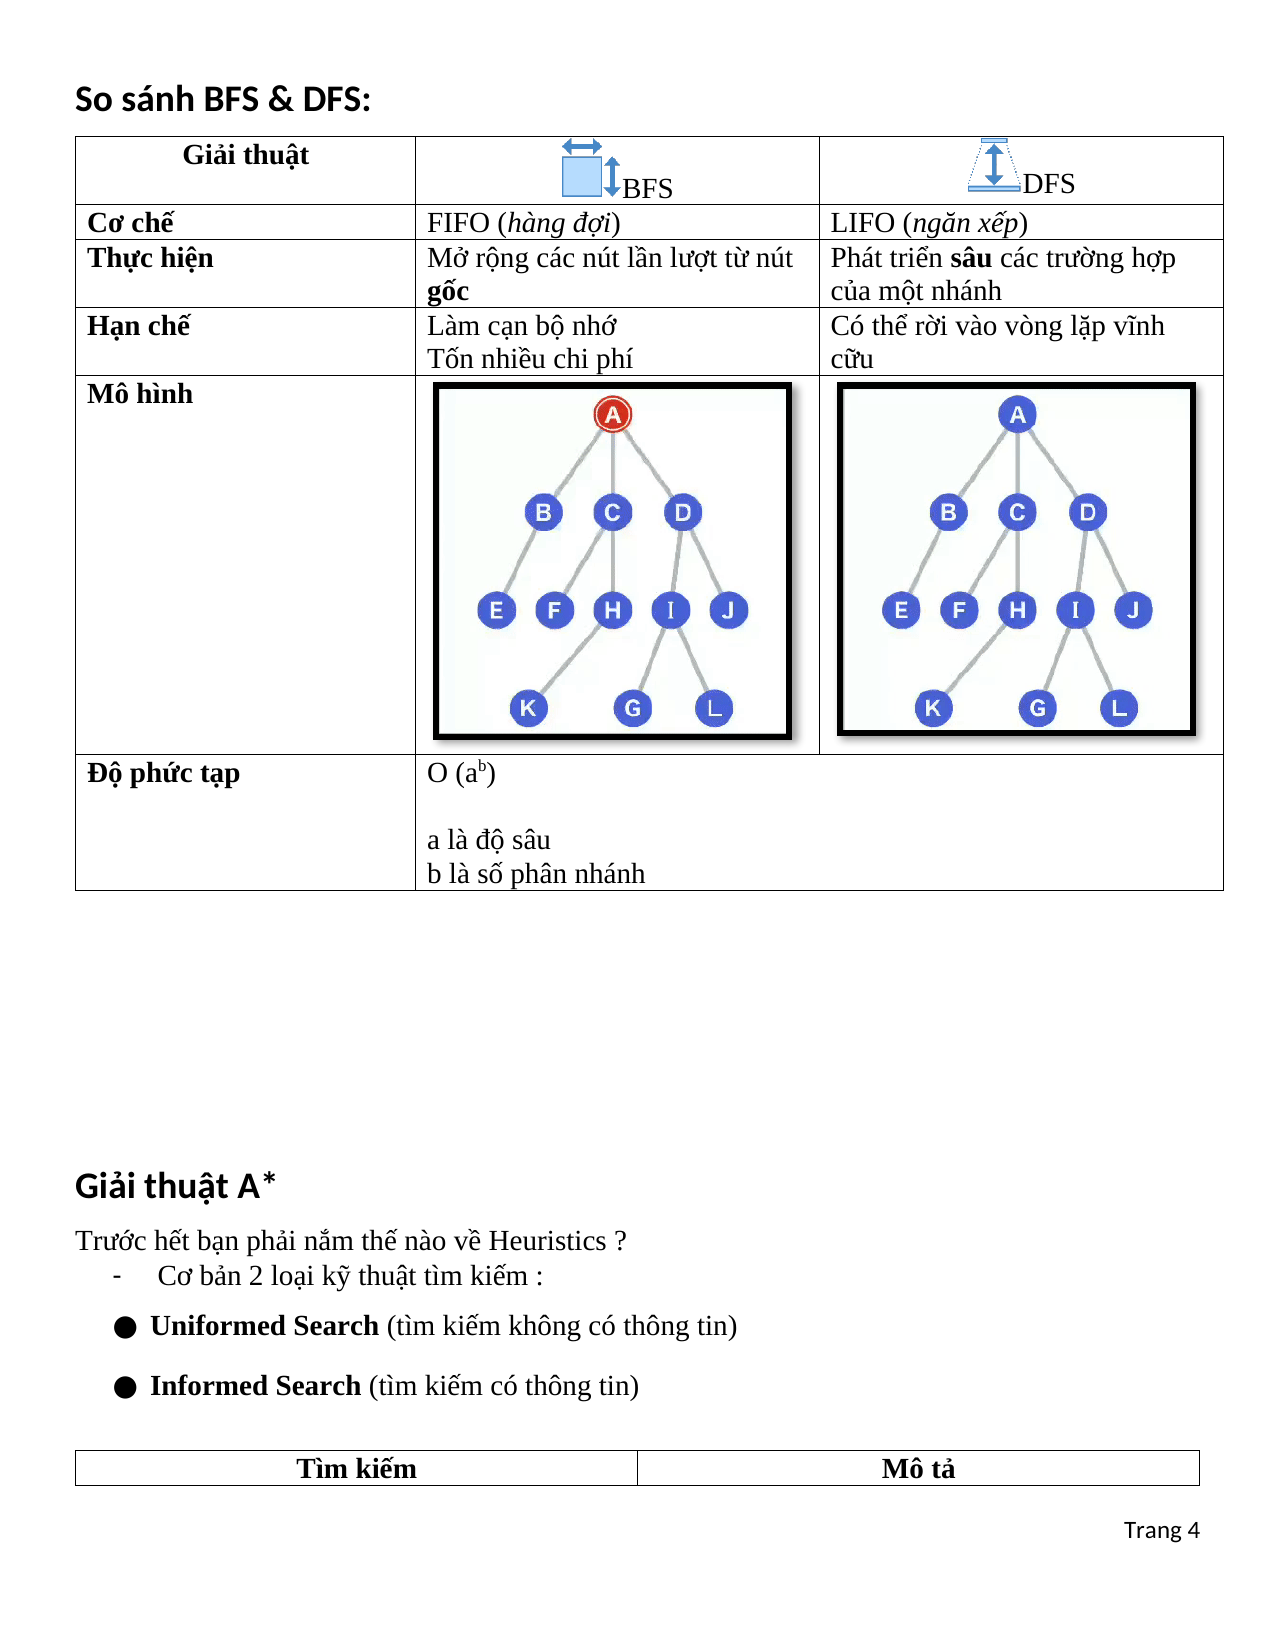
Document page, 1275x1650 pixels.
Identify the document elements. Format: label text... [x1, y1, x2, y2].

table_cell Độ phức tạp [76, 755, 415, 889]
table_header Giải thuật [76, 137, 415, 204]
table_cell Có thể rời vào vòng lặp vĩnh cữu [820, 308, 1223, 375]
picture [561, 137, 622, 198]
table_cell FIFO (hàng đợi) [416, 205, 819, 239]
table_cell Thực hiện [76, 240, 415, 307]
table_cell [820, 376, 1223, 754]
picture [439, 389, 786, 734]
table_cell Hạn chế [76, 308, 415, 375]
subtitle So sánh BFS & DFS: [75, 75, 1200, 121]
table_cell [416, 376, 819, 754]
table_cell Làm cạn bộ nhớ Tốn nhiều chi phí [416, 308, 819, 375]
subtitle Giải thuật A* [75, 1162, 1200, 1208]
list Informed Search (tìm kiếm có thông tin) [112, 1352, 1200, 1412]
table_cell Mô hình [76, 376, 415, 754]
table_cell O (ab) a là độ sâu b là số phân nhánh [416, 755, 1223, 889]
table_header Tìm kiếm [76, 1451, 637, 1485]
table_header Mô tả [638, 1451, 1199, 1485]
table_header BFS [416, 137, 819, 204]
table_header DFS [820, 137, 1223, 204]
list Cơ bản 2 loại kỹ thuật tìm kiếm : [112, 1257, 1200, 1292]
table_cell Cơ chế [76, 205, 415, 239]
table_cell LIFO (ngăn xếp) [820, 205, 1223, 239]
list Uniformed Search (tìm kiếm không có thông tin) [112, 1292, 1200, 1352]
picture [966, 137, 1023, 194]
picture [843, 389, 1190, 730]
table_cell Mở rộng các nút lần lượt từ nút gốc [416, 240, 819, 307]
text Trước hết bạn phải nắm thế nào về Heuristics ? [75, 1223, 1200, 1257]
table_cell Phát triển sâu các trường hợp của một nhánh [820, 240, 1223, 307]
